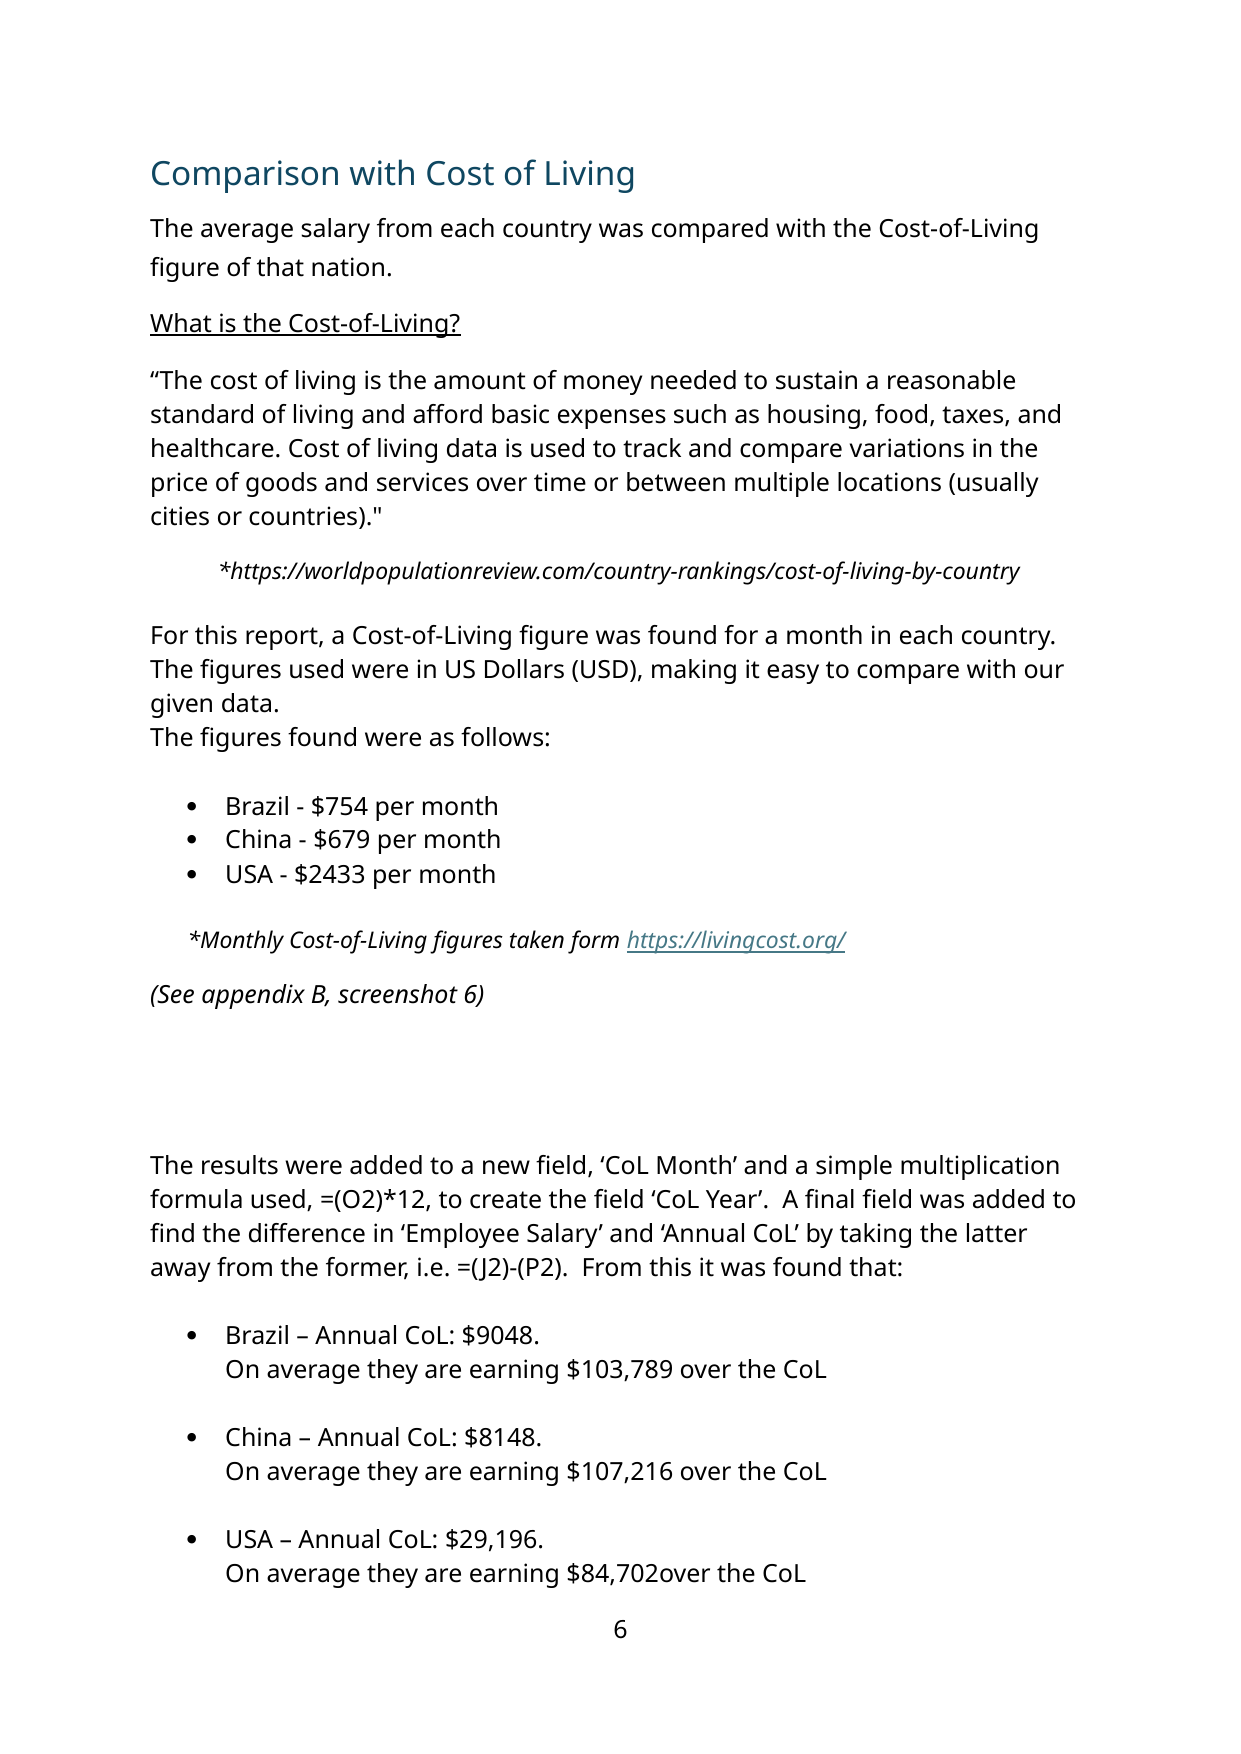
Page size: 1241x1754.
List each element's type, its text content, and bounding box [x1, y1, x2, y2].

text The figures found were as follows: [150, 720, 1090, 754]
text (See appendix B, screenshot 6) [150, 977, 1090, 1011]
text “The cost of living is the amount of money needed to sustain a reasonable standard of living and afford basic expenses such as housing, food, taxes, and healthcare. Cost of living data is used to track and compare variations in the price of goods and services over time or between multiple locations (usually cities or countries)." [150, 362, 1090, 533]
text On average they are earning $103,789 over the CoL [225, 1352, 1090, 1386]
list China - $679 per month [187, 822, 1090, 856]
text *https://worldpopulationreview.com/country-rankings/cost-of-living-by-country [150, 555, 1090, 587]
text For this report, a Cost-of-Living figure was found for a month in each country. The figures used were in US Dollars (USD), making it easy to compare with our given data. [150, 618, 1090, 720]
text *Monthly Cost-of-Living figures taken form https://livingcost.org/ [150, 924, 1090, 956]
list Brazil - $754 per month [187, 788, 1090, 822]
text On average they are earning $107,216 over the CoL [225, 1454, 1090, 1488]
list Brazil – Annual CoL: $9048. [187, 1318, 1090, 1352]
text The average salary from each country was compared with the Cost-of-Living figure of that nation. [150, 211, 1090, 284]
list USA – Annual CoL: $29,196. [187, 1522, 1090, 1556]
text On average they are earning $84,702over the CoL [225, 1556, 1090, 1590]
subtitle Comparison with Cost of Living [150, 150, 1090, 195]
text The results were added to a new field, ‘CoL Month’ and a simple multiplication formula used, =(O2)*12, to create the field ‘CoL Year’. A final field was added to find the difference in ‘Employee Salary’ and ‘Annual CoL’ by taking the latter away from the former, i.e. =(J2)-(P2). From this it was found that: [150, 1147, 1090, 1283]
text What is the Cost-of-Living? [150, 306, 1090, 339]
list USA - $2433 per month [187, 856, 1090, 890]
list China – Annual CoL: $8148. [187, 1420, 1090, 1454]
